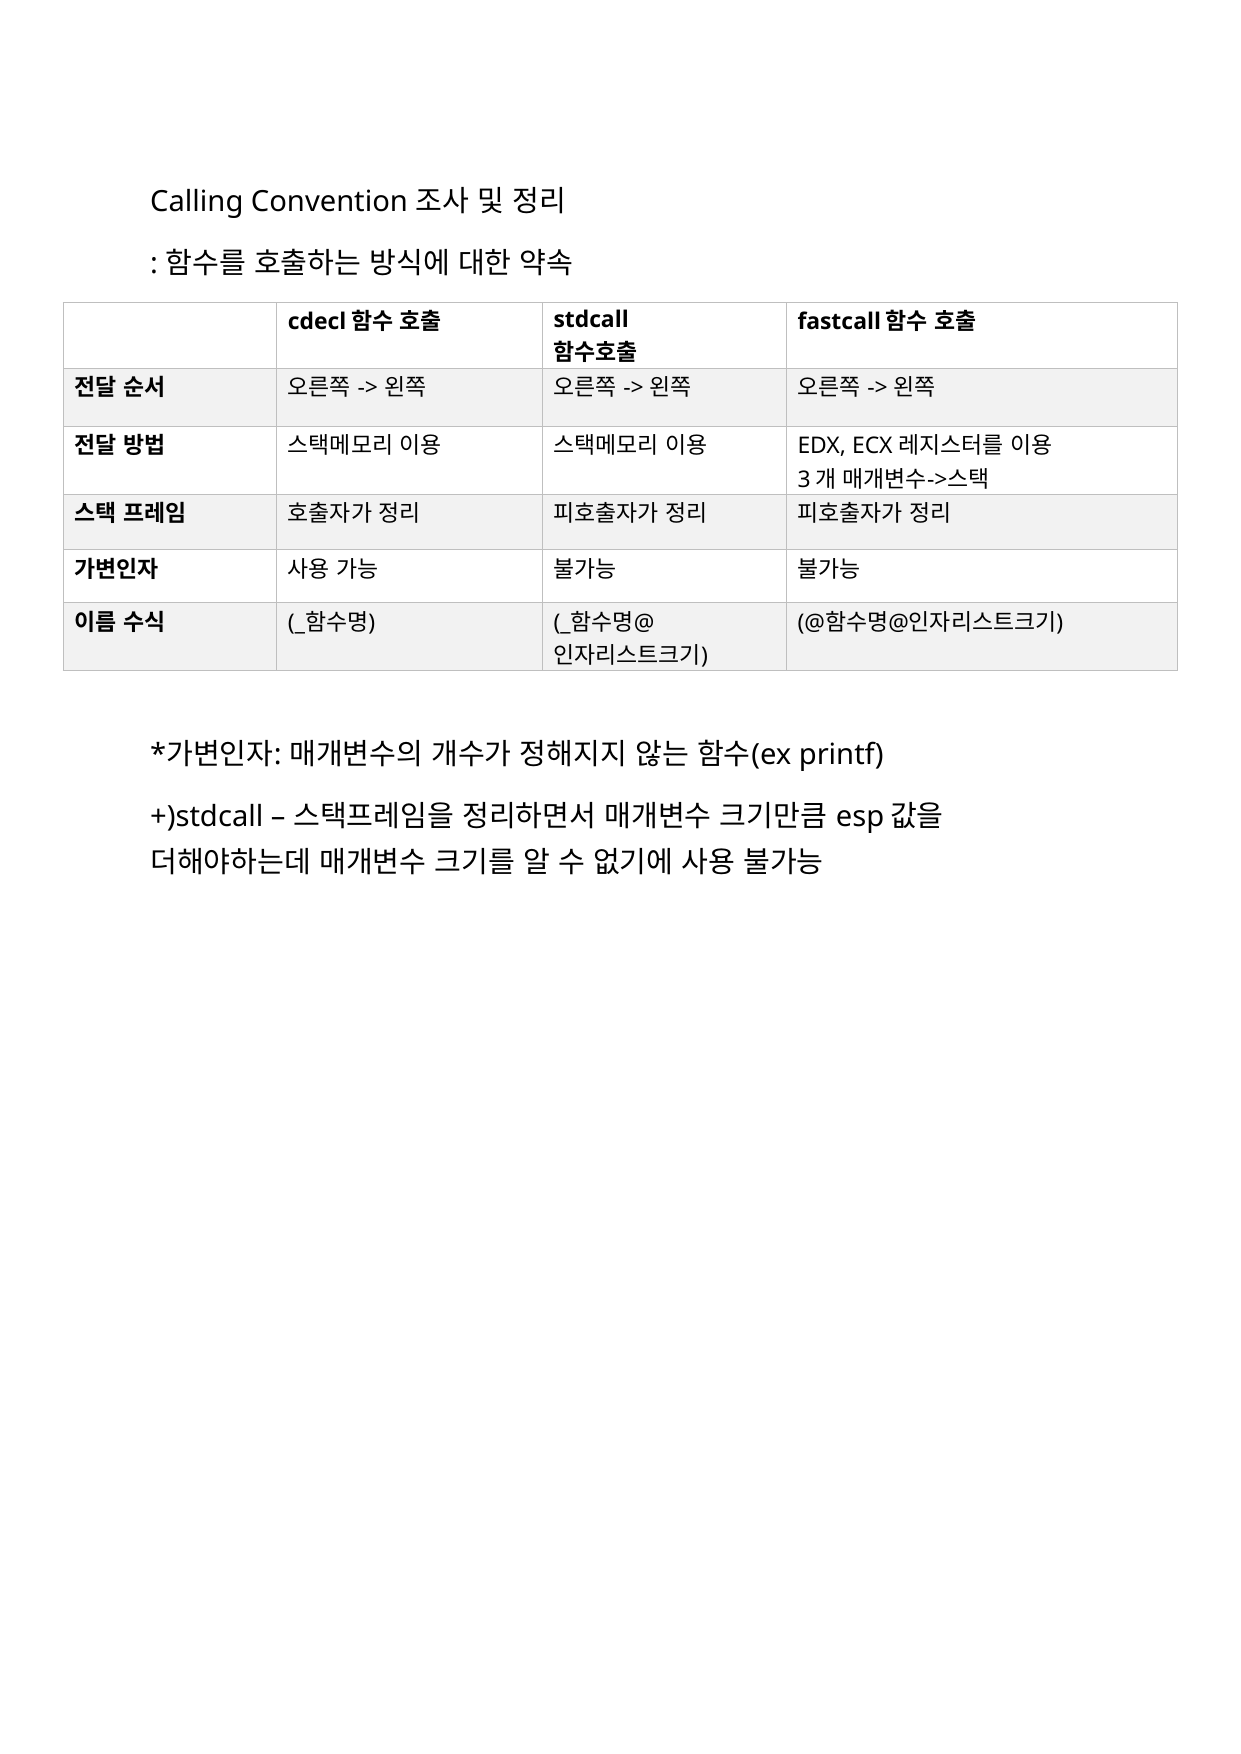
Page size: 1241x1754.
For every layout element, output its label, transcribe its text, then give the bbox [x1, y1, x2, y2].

table_cell (@함수명@인자리스트크기) [787, 603, 1177, 670]
table_cell EDX, ECX 레지스터를 이용 3개 매개변수->스택 [787, 427, 1177, 494]
table_cell 오른쪽 -> 왼쪽 [543, 369, 786, 426]
text +)stdcall – 스택프레임을 정리하면서 매개변수 크기만큼 esp값을 더해야하는데 매개변수 크기를 알 수 없기에 사용 불가능 [150, 793, 1032, 881]
table_header [64, 303, 276, 367]
table_cell 피호출자가 정리 [787, 495, 1177, 549]
table_cell 전달 순서 [64, 369, 276, 426]
table_cell 이름 수식 [64, 603, 276, 670]
table_cell 스택메모리 이용 [543, 427, 786, 494]
table_cell (_함수명) [277, 603, 542, 670]
table_cell 스택메모리 이용 [277, 427, 542, 494]
table_cell 오른쪽 -> 왼쪽 [787, 369, 1177, 426]
table_header stdcall함수호출 [543, 303, 786, 367]
text Calling Convention 조사 및 정리 [150, 177, 1090, 219]
table_cell 전달 방법 [64, 427, 276, 494]
table_cell 불가능 [787, 550, 1177, 602]
table_cell (_함수명@인자리스트크기) [543, 603, 786, 670]
table_cell 스택 프레임 [64, 495, 276, 549]
text *가변인자: 매개변수의 개수가 정해지지 않는 함수(ex printf) [150, 731, 1032, 773]
table_header fastcall함수 호출 [787, 303, 1177, 367]
table_cell 사용 가능 [277, 550, 542, 602]
table_header cdecl함수 호출 [277, 303, 542, 367]
table_cell 피호출자가 정리 [543, 495, 786, 549]
text : 함수를 호출하는 방식에 대한 약속 [150, 239, 1032, 282]
table_cell 호출자가 정리 [277, 495, 542, 549]
table_cell 가변인자 [64, 550, 276, 602]
table_cell 오른쪽 -> 왼쪽 [277, 369, 542, 426]
table_cell 불가능 [543, 550, 786, 602]
